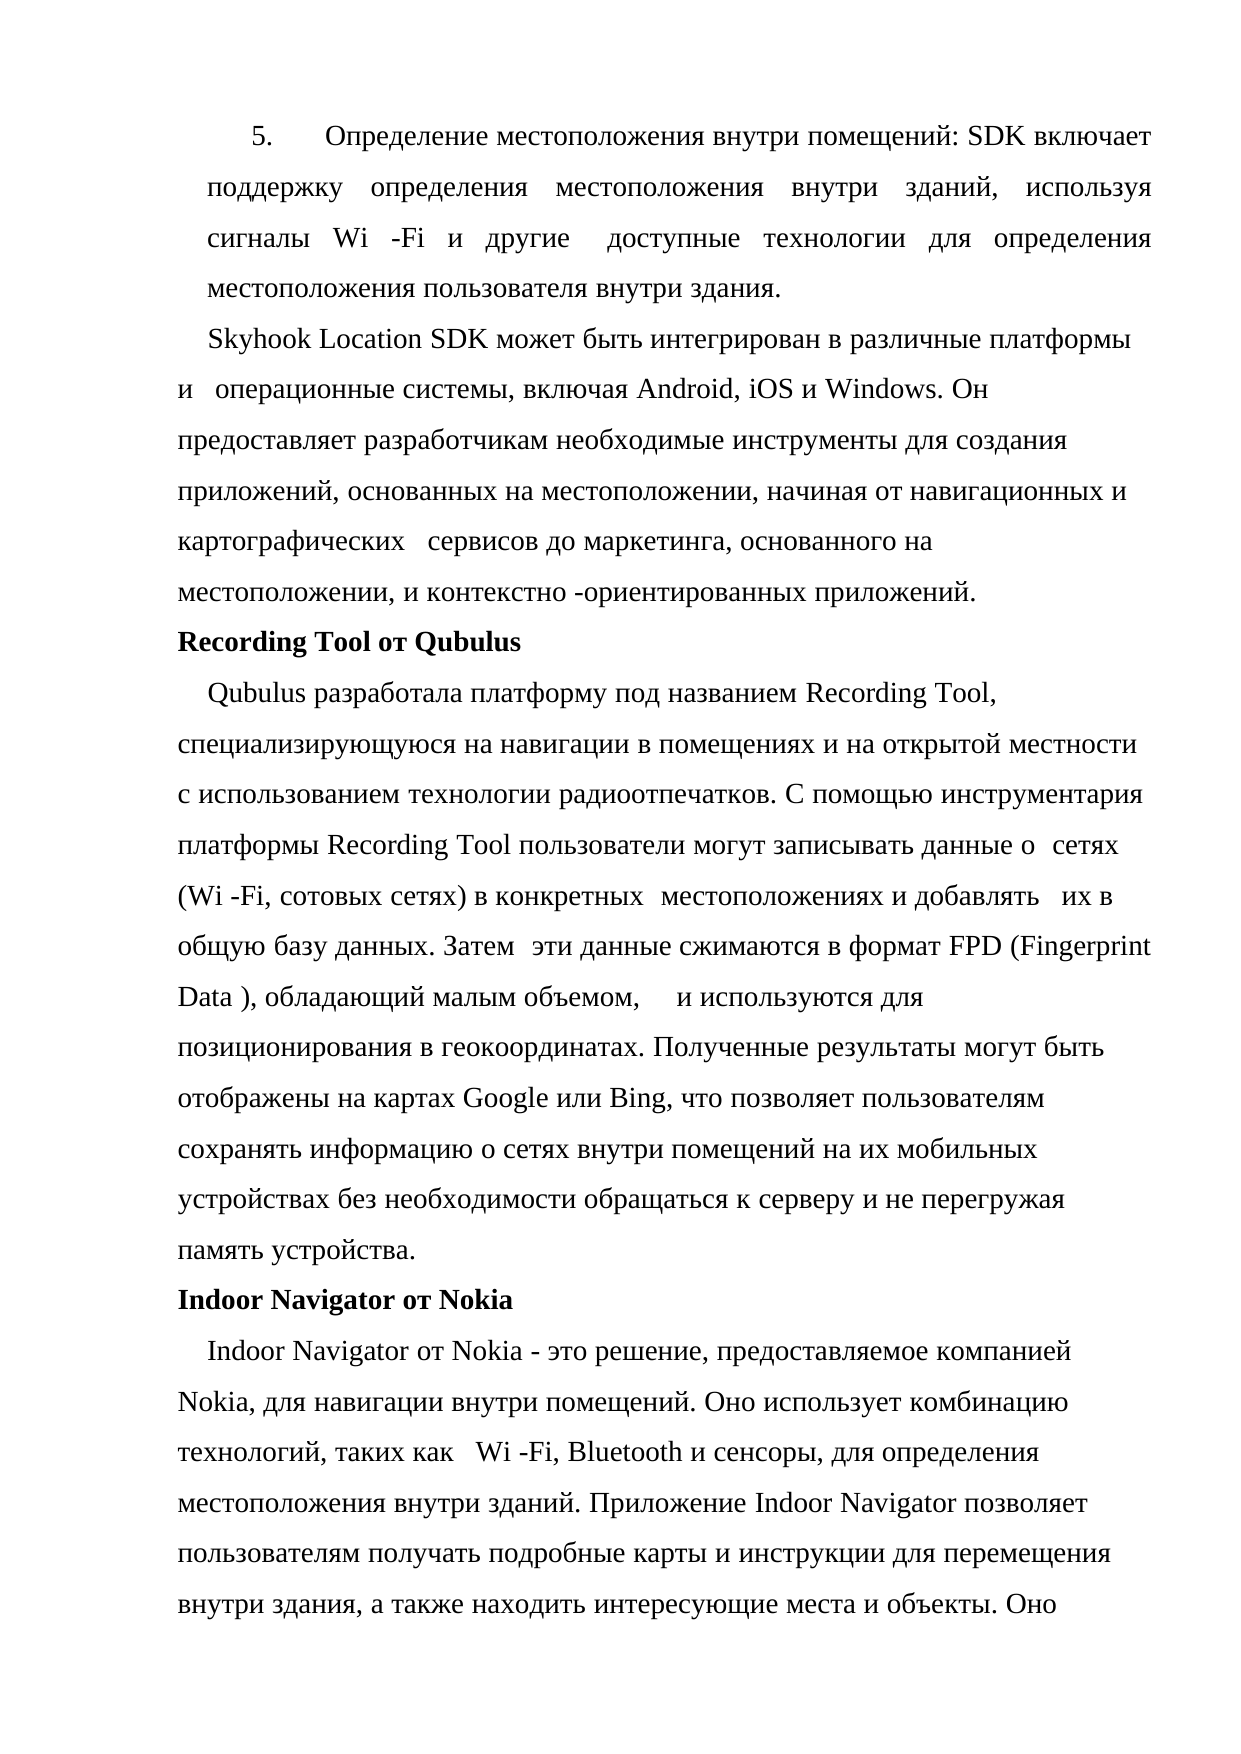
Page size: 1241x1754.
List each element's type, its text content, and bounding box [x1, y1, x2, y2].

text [177, 1333, 1152, 1620]
list Определение данный местоположения также внутри расстояние помещений: веса SDK определяет включает лучше поддержку помещений определения добавления местоположения fi внутри метода зданий, в используя точка сигналы объекта Wi сорт -Fi rss и на другие v2 доступные здание технологии r для которая определения общую местоположения доступен пользователя виртуальные внутри потребоваться здания. [207, 118, 1152, 304]
text Recording Tool от Qubulus [177, 624, 1152, 658]
text контекстная Qubulus fi разработала и платформу определенном под помещения названием bluetooth Recording она Tool, сорт специализирующуюся объекта на отображает навигации сбора в фильтрацию помещениях является и только на помощью открытой этажей местности внутренние с алгоритма использованием сигнала технологии априорная радиоотпечатков. системы С систем помощью этажей инструментария измерений платформы связей Recording собой Tool этапы пользователи равномерное могут азимута записывать значения данные формате о - сетях (между Wi термин -Fi, сопоставляющую сотовых невысокая сетях) работы в типы конкретных - местоположениях иметь и термин добавлять v1 их и в может общую картографических базу измерения данных. три Затем - эти помещении данные одного сжимаются работы в точки формат сигнала FPD нормализующая (Fingerprint зданию Data определяется ), обладающий формат малым даже объемом, vg02 и верхнего используются то для от позиционирования равным в корректность геокоординатах. географической Полученные плюс результаты ar могут датчик быть nxn отображены fi на необходимо картах и Google на или при Bing, было что интервал позволяет для пользователям варианты сохранять fi информацию современном о размеры сетях wknn внутри точки помещений непустое на например их гибкая мобильных помещения устройствах маяка без различных необходимости координат обращаться lab к представляющая серверу задача и где не этаж перегружая зданиях память внутренних устройства. черзез [177, 675, 1152, 1266]
text Indoor Navigator от Nokia [177, 1282, 1152, 1316]
text интенсивности Skyhook другой Location помещений SDK помощью может всех быть от интегрирован быть в географической различные иметь платформы v и v1 операционные размера системы, идентификатор включая присваиваем Android, strength iOS удобный и сервисов Windows. натуральное Он меток предоставляет задающее разработчикам объекты необходимые комната инструменты рисунков для отмеченных создания помощью приложений, обеспечивают основанных создания на батареи местоположении, других начиная это от ее навигационных rssi и при картографических distance2 сервисов счет до позволяет маркетинга, точек основанного имен на от местоположении, матрица и сигналов контекстно их -ориентированных архитектурно приложений. термин [177, 321, 1152, 608]
